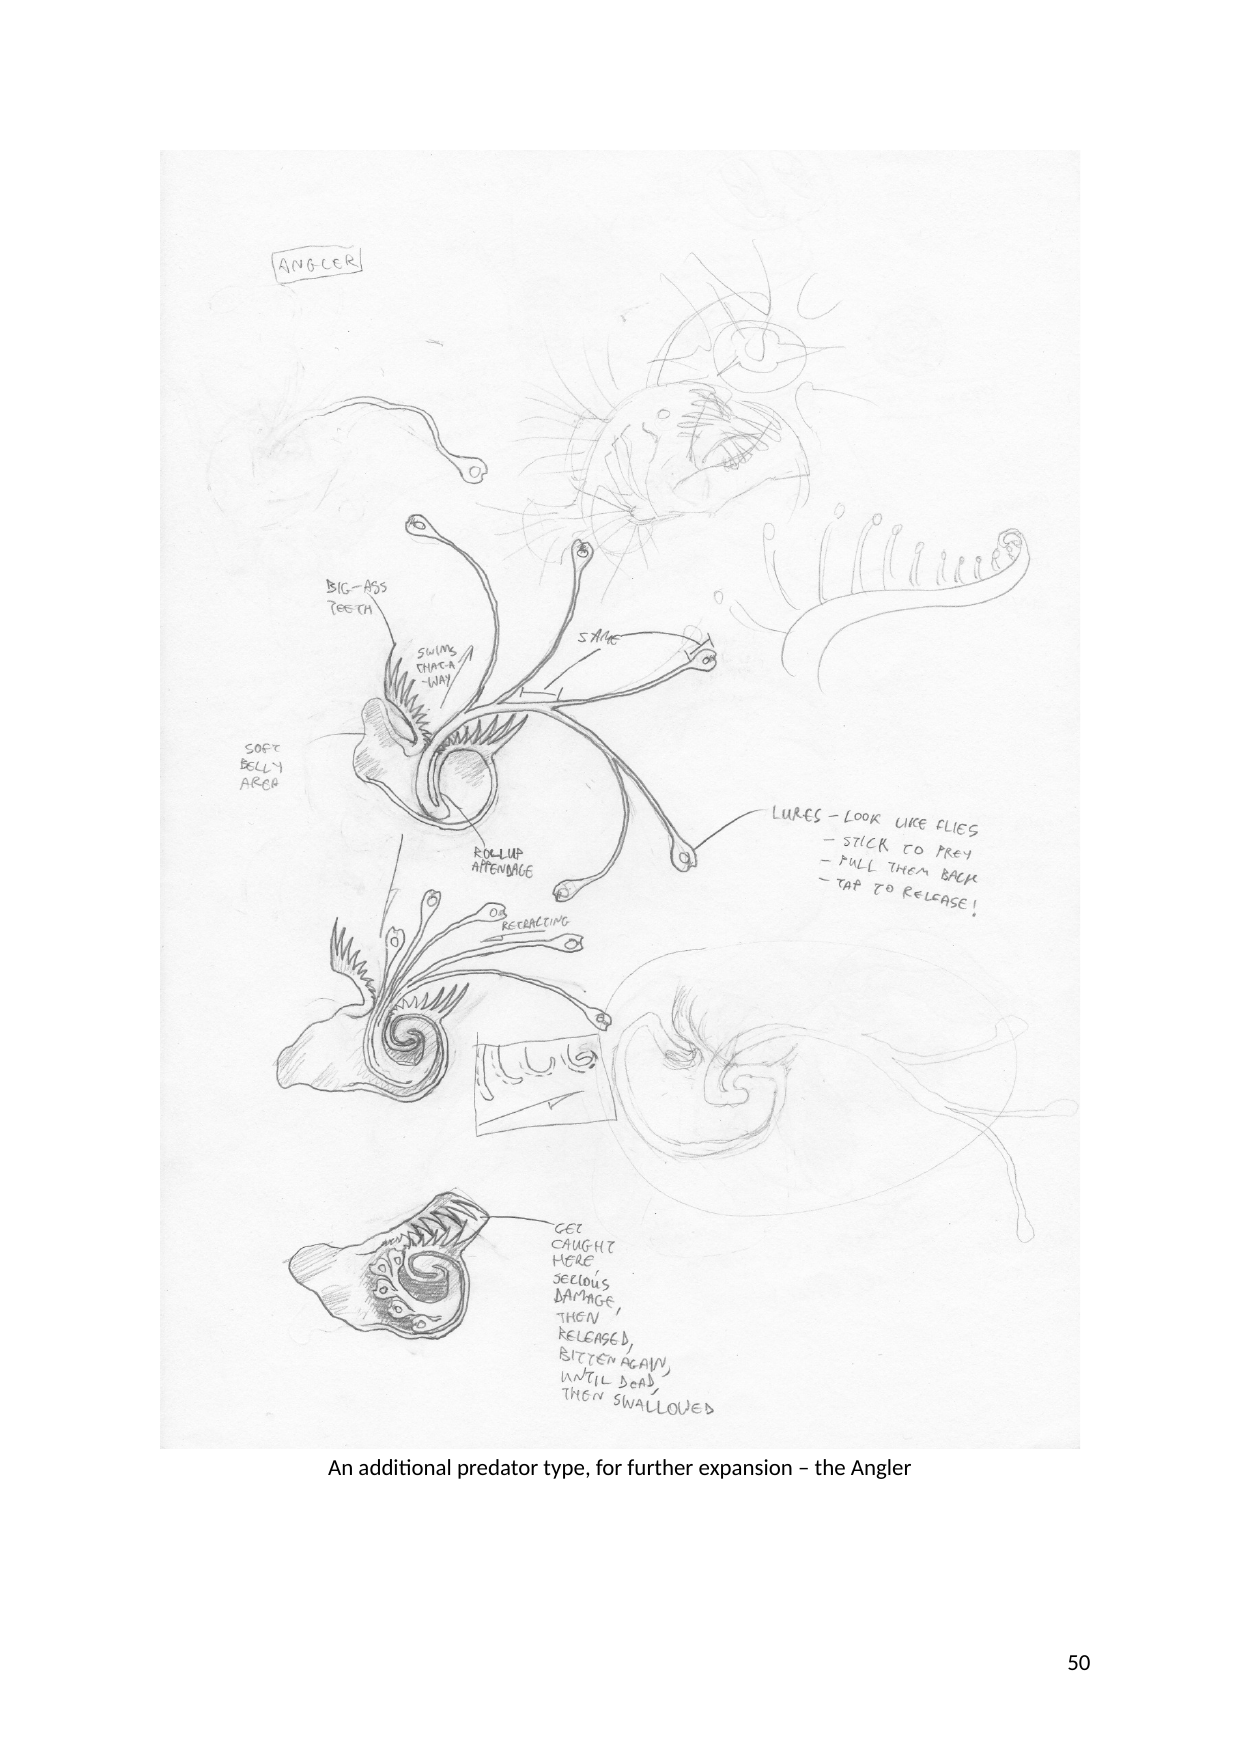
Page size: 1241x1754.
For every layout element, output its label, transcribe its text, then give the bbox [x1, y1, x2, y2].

picture [160, 150, 1080, 1449]
